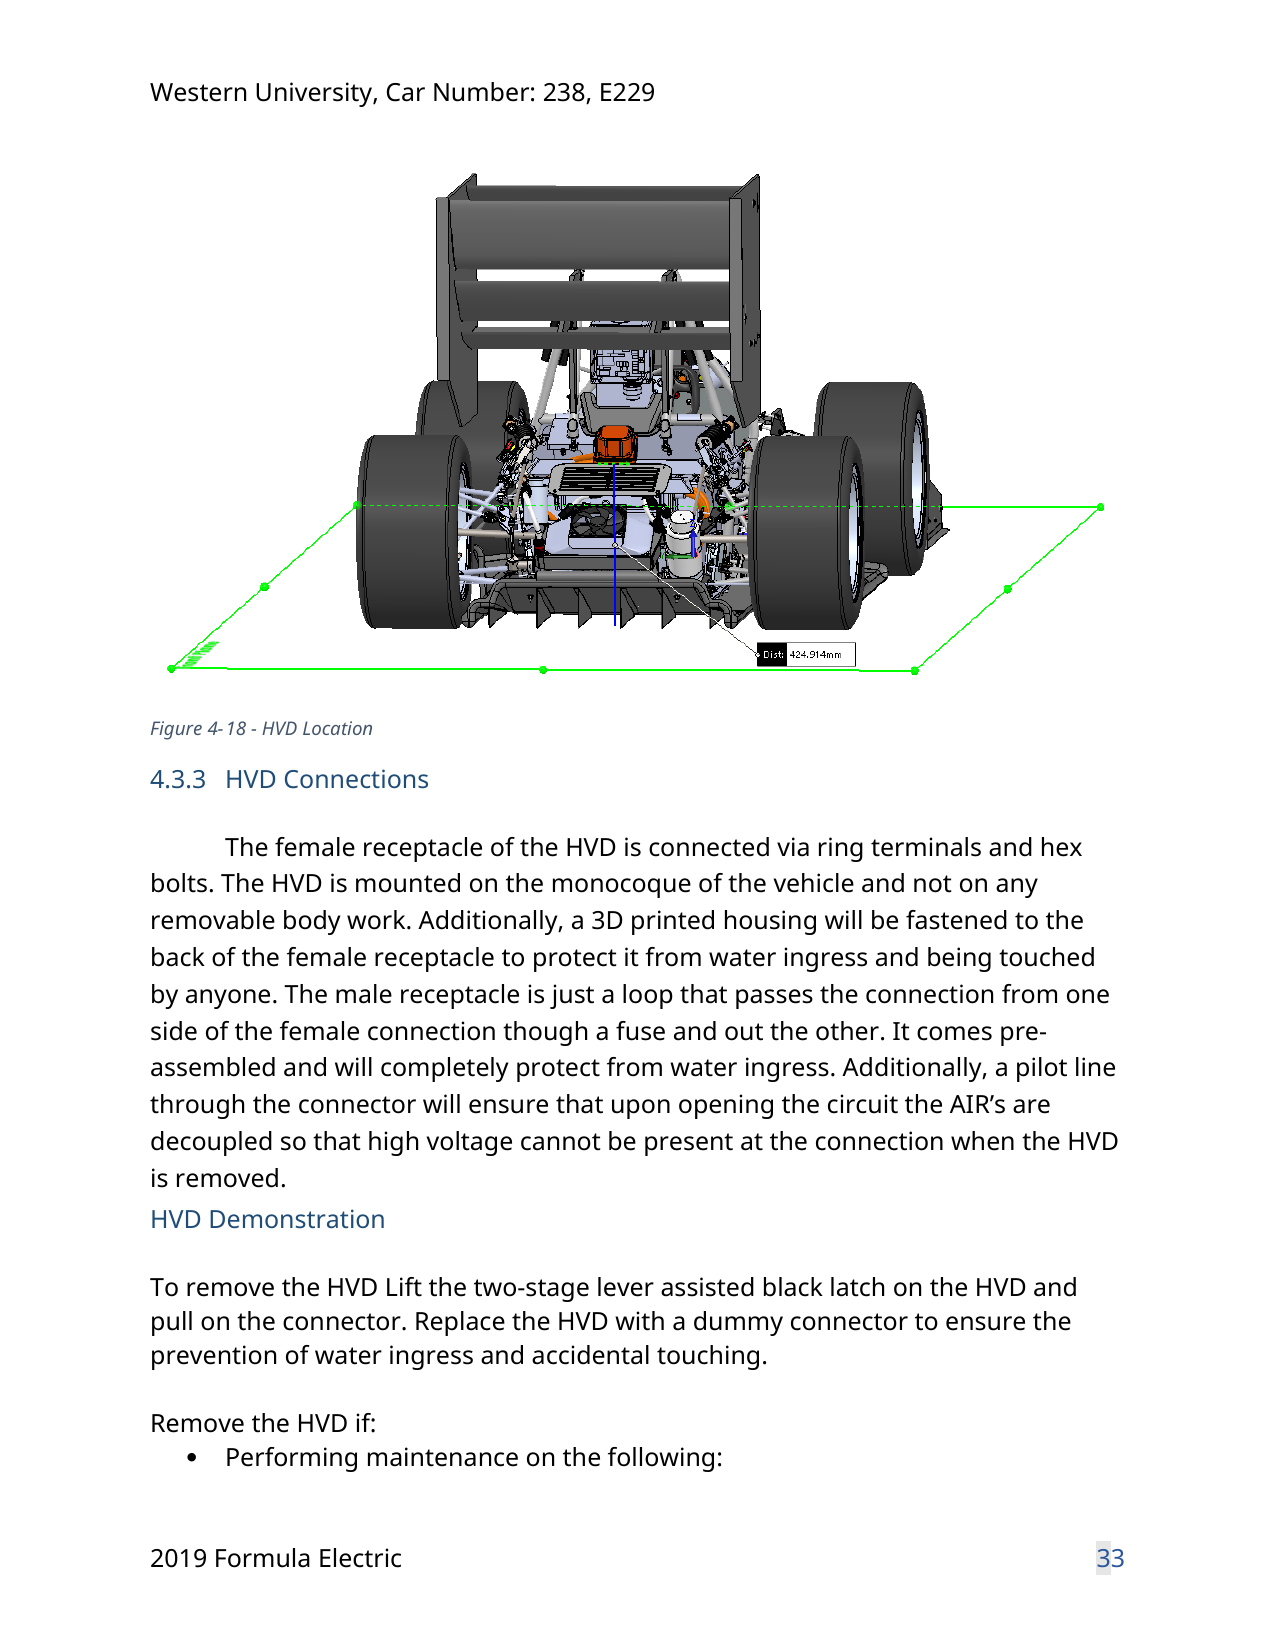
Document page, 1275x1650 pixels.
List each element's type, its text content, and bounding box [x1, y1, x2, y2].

text To remove the HVD Lift the two-stage lever assisted black latch on the HVD and pull on the connector. Replace the HVD with a dummy connector to ensure the prevention of water ingress and accidental touching. [150, 1269, 1125, 1372]
subtitle HVD Demonstration [150, 1201, 1125, 1235]
subtitle HVD Connections [150, 761, 1125, 795]
text Remove the HVD if: [150, 1406, 1125, 1440]
picture [150, 150, 1125, 715]
text The female receptacle of the HVD is connected via ring terminals and hex bolts. The HVD is mounted on the monocoque of the vehicle and not on any removable body work. Additionally, a 3D printed housing will be fastened to the back of the female receptacle to protect it from water ingress and being touched by anyone. The male receptacle is just a loop that passes the connection from one side of the female connection though a fuse and out the other. It comes pre-assembled and will completely protect from water ingress. Additionally, a pilot line through the connector will ensure that upon opening the circuit the AIR’s are decoupled so that high voltage cannot be present at the connection when the HVD is removed. [150, 829, 1125, 1194]
list Performing maintenance on the following: [187, 1440, 1125, 1474]
